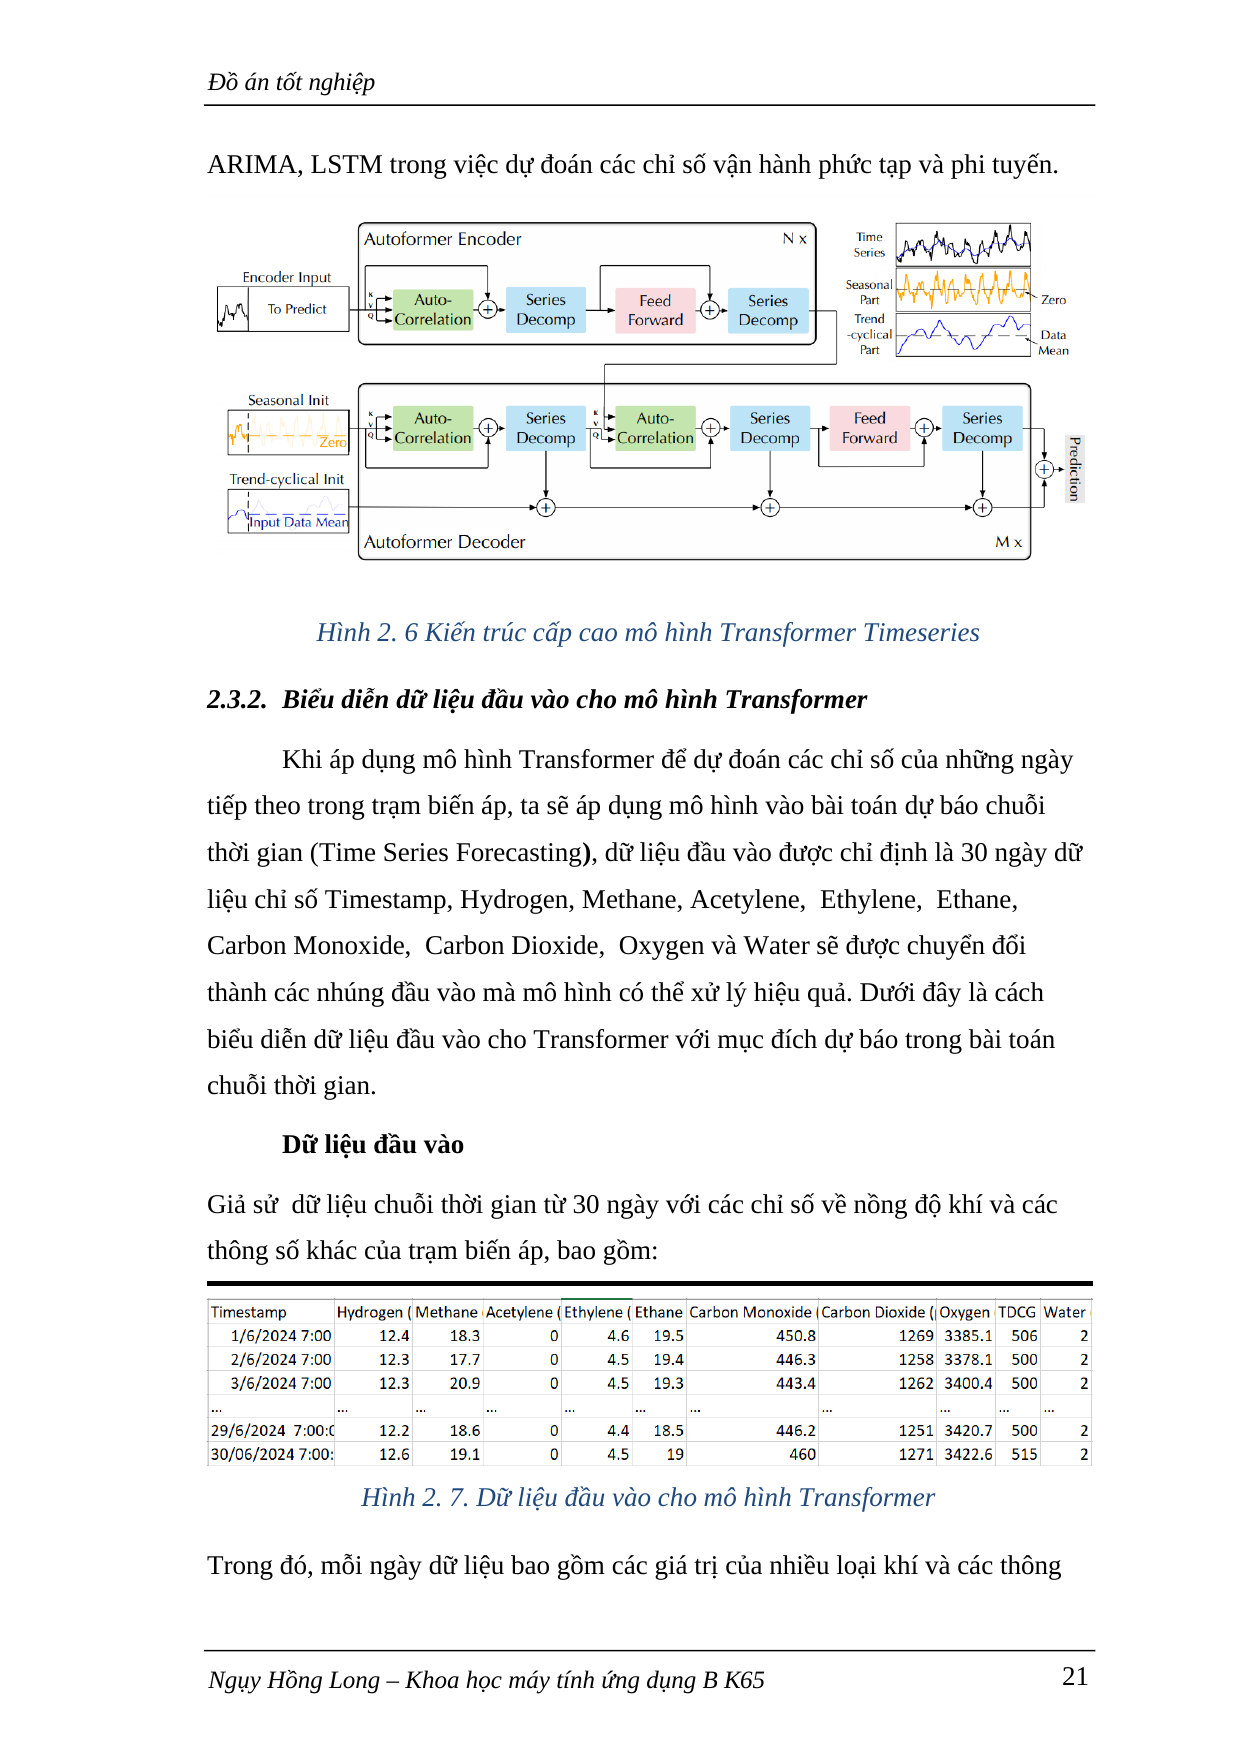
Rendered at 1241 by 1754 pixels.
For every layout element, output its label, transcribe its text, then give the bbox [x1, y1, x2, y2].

subtitle Biểu diễn dữ liệu đầu vào cho mô hình Transformer [207, 684, 1092, 715]
picture [206, 194, 1093, 572]
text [207, 148, 1092, 194]
text Khi áp dụng mô hình Transformer để dự đoán các chỉ số của những ngày tiếp theo trong trạm biến áp, ta sẽ áp dụng mô hình vào bài toán dự báo chuỗi thời gian (Time Series Forecasting), dữ liệu đầu vào được chỉ định là 30 ngày dữ liệu chỉ số Timestamp, Hydrogen, Methane, Acetylene, Ethylene, Ethane, Carbon Monoxide, Carbon Dioxide, Oxygen và Water sẽ được chuyển đổi thành các nhúng đầu vào mà mô hình có thể xử lý hiệu quả. Dưới đây là cách biểu diễn dữ liệu đầu vào cho Transformer với mục đích dự báo trong bài toán chuỗi thời gian. [207, 743, 1092, 1101]
text Hình 2. 7. Dữ liệu đầu vào cho mô hình Transformer [207, 1482, 1092, 1513]
picture [206, 1298, 1093, 1466]
text Dữ liệu đầu vào [207, 1129, 1092, 1160]
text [207, 1549, 1092, 1580]
text Giả sử dữ liệu chuỗi thời gian từ 30 ngày với các chỉ số về nồng độ khí và các thông số khác của trạm biến áp, bao gồm: [207, 1188, 1092, 1266]
text Hình 2. 6 Kiến trúc cấp cao mô hình Transformer Timeseries [207, 616, 1092, 647]
